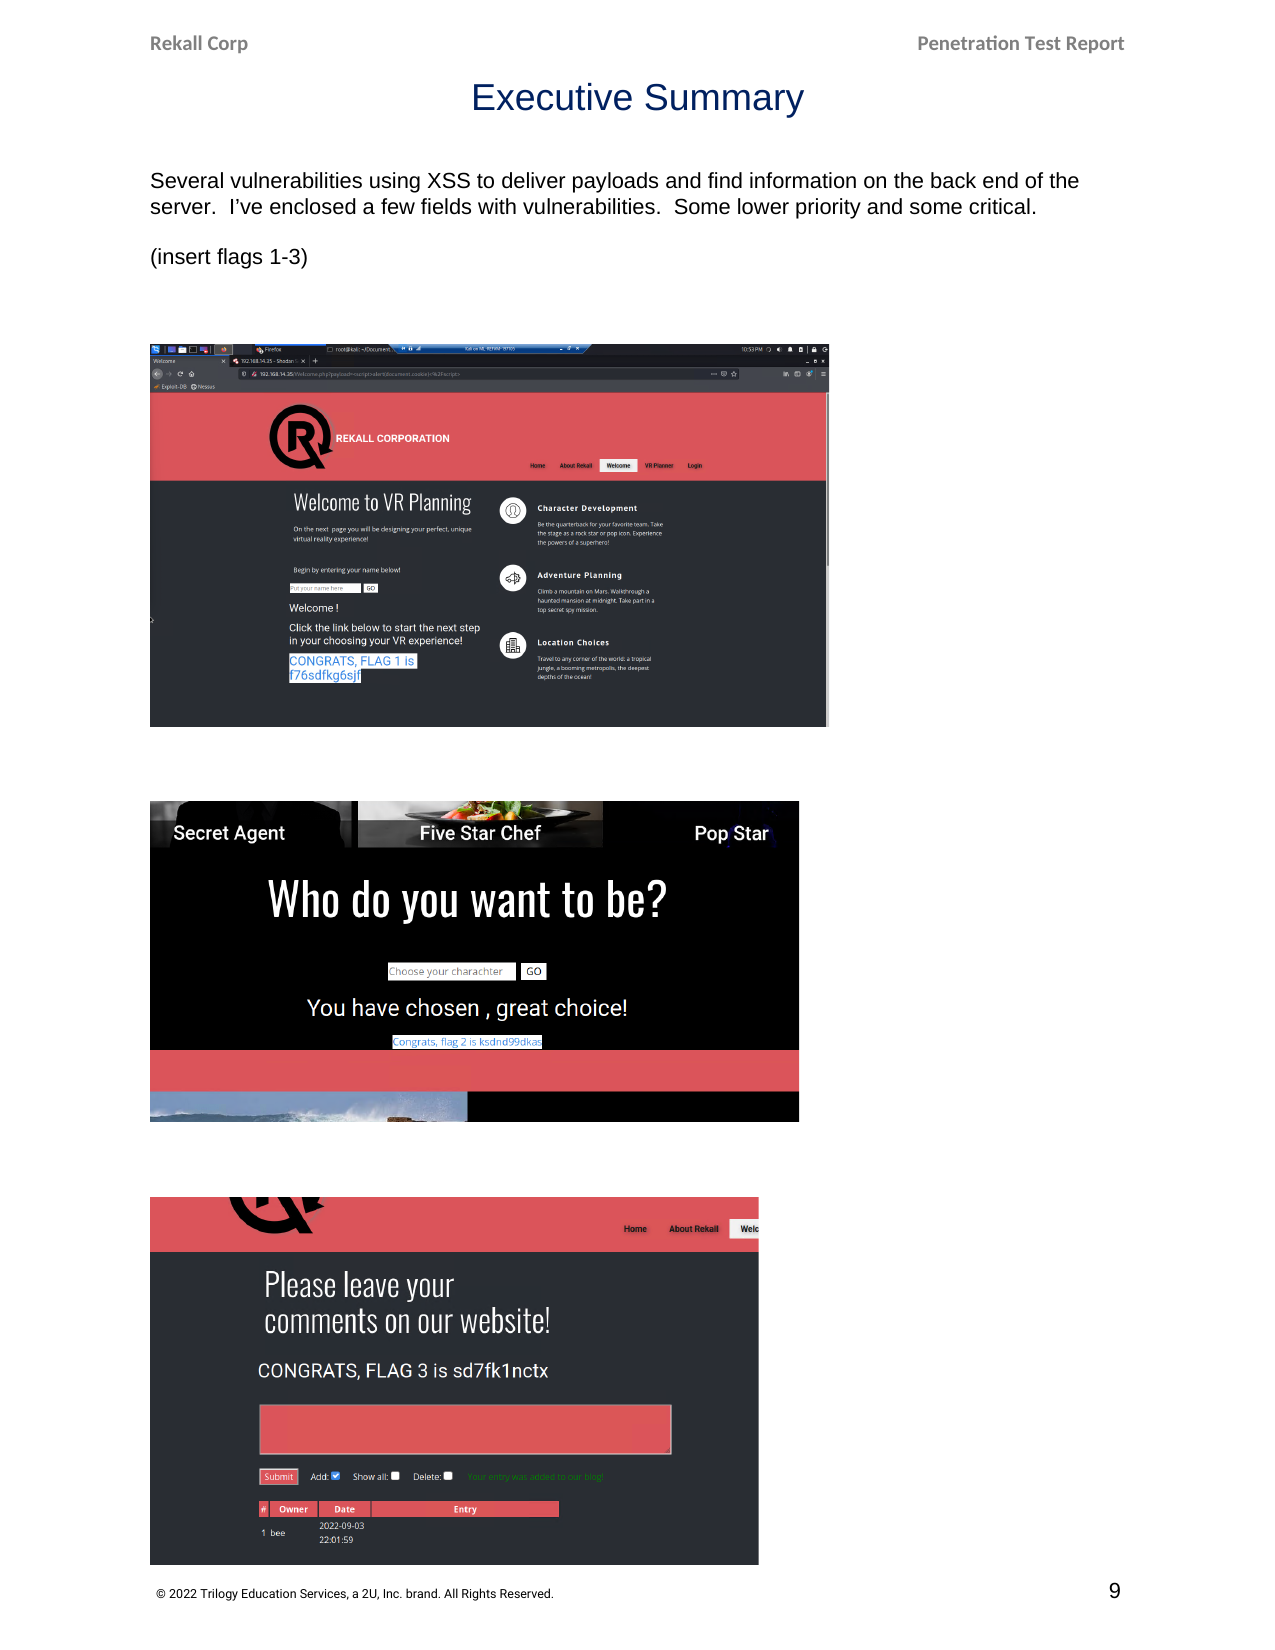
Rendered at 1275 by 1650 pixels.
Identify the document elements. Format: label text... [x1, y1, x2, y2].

subtitle Executive Summary [150, 75, 1125, 118]
text (insert flags 1-3) [150, 244, 1125, 269]
picture [150, 801, 800, 1122]
text Several vulnerabilities using XSS to deliver payloads and find information on the back end of the server. I’ve enclosed a few fields with vulnerabilities. Some lower priority and some critical. [150, 168, 1125, 219]
picture [150, 1197, 759, 1565]
picture [150, 344, 830, 727]
